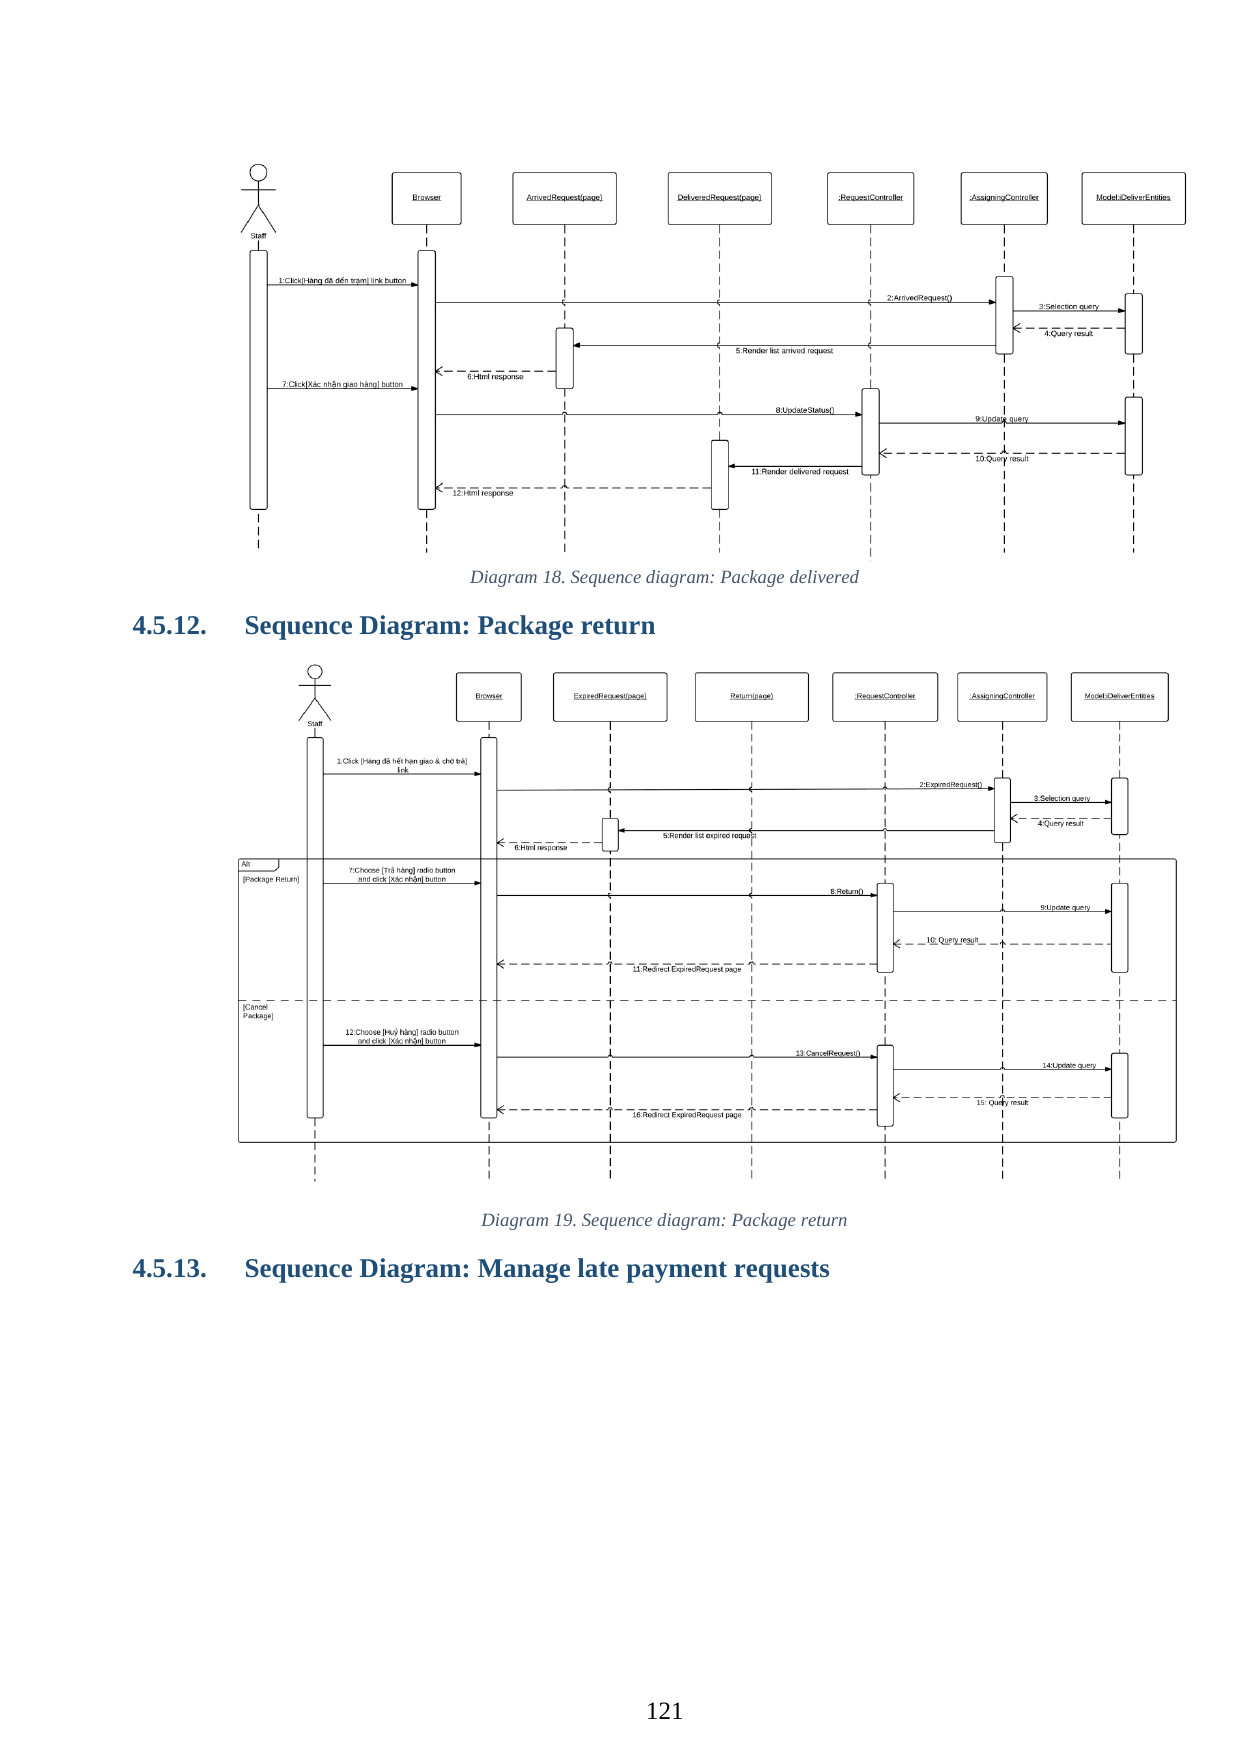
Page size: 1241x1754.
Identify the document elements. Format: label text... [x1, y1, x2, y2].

subtitle Sequence Diagram: Manage late payment requests [207, 1252, 1122, 1283]
text Diagram 18. Sequence diagram: Package delivered [207, 567, 1122, 588]
picture [206, 650, 1223, 1191]
subtitle Sequence Diagram: Package return [207, 609, 1122, 640]
text Diagram 19. Sequence diagram: Package return [207, 1209, 1122, 1231]
picture [206, 147, 1223, 567]
